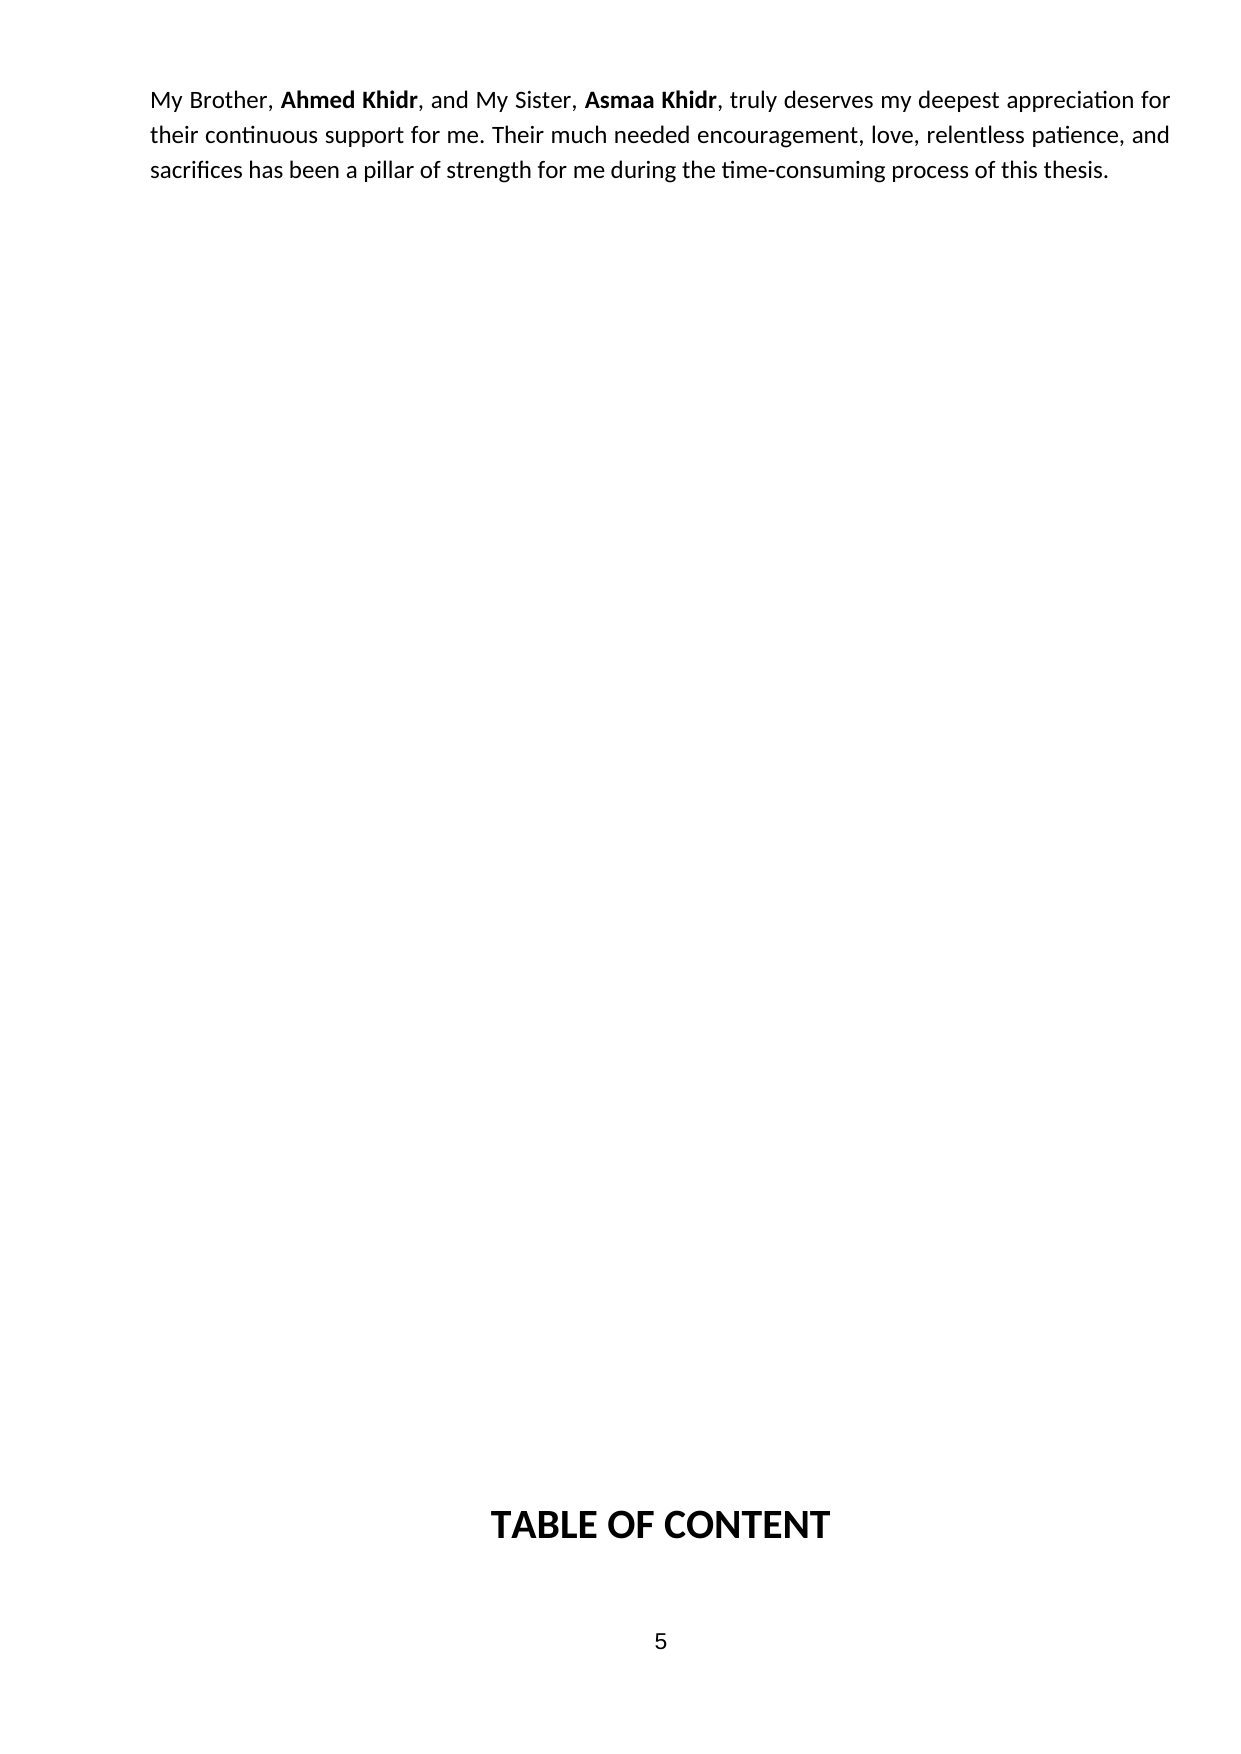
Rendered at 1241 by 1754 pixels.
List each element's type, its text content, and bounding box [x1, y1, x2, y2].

subtitle TABLE OF CONTENT [150, 1498, 1171, 1549]
text My Brother, Ahmed Khidr, and My Sister, Asmaa Khidr, truly deserves my deepest appreciation for their continuous support for me. Their much needed encouragement, love, relentless patience, and sacrifices has been a pillar of strength for me during the time-consuming process of this thesis. [150, 84, 1171, 184]
